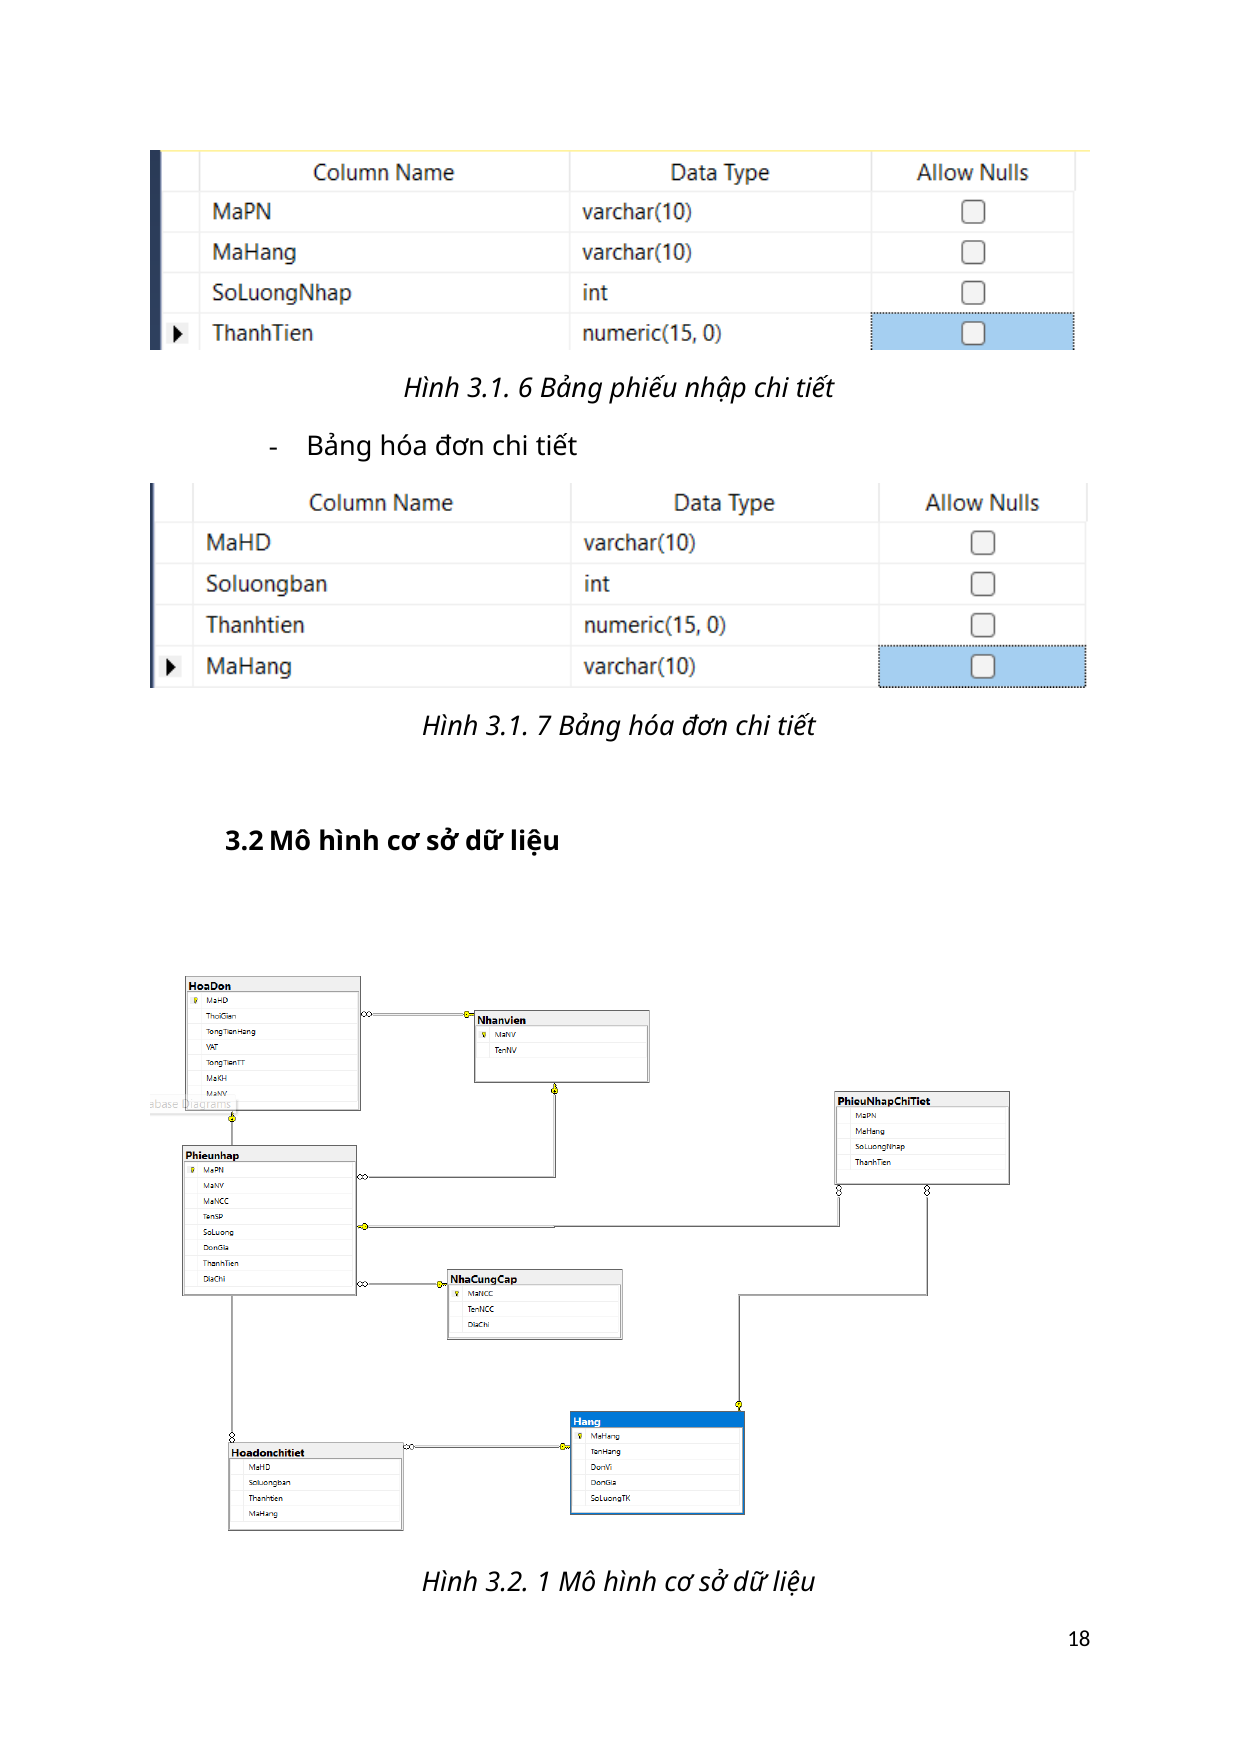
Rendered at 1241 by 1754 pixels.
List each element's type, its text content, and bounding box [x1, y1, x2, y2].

list Bảng hóa đơn chi tiết [269, 427, 1090, 463]
text Hình 3.2. 1 Mô hình cơ sở dữ liệu [150, 1562, 1090, 1599]
picture [150, 150, 1090, 350]
text Hình 3.1. 6 Bảng phiếu nhập chi tiết [150, 369, 1090, 406]
text Hình 3.1. 7 Bảng hóa đơn chi tiết [150, 707, 1090, 744]
picture [150, 957, 1090, 1544]
picture [150, 483, 1090, 688]
list Mô hình cơ sở dữ liệu [225, 821, 1090, 858]
